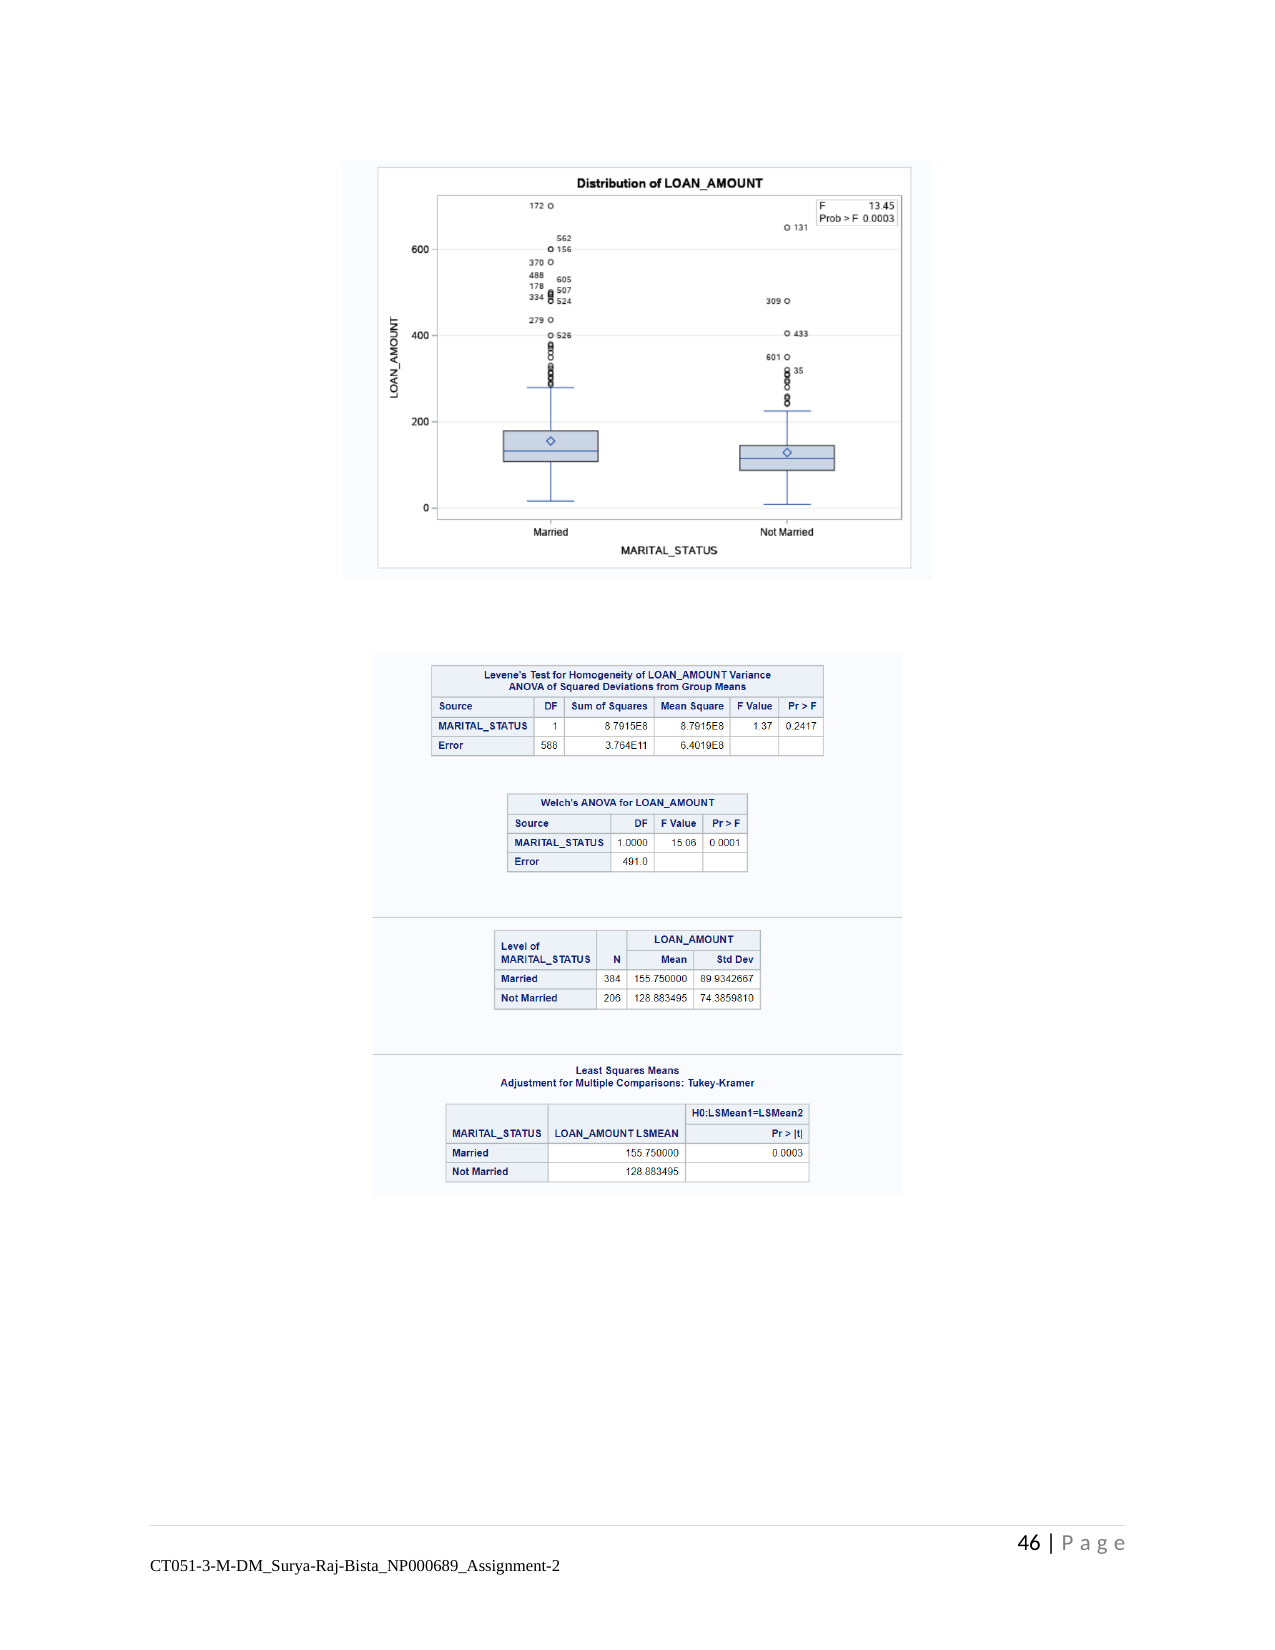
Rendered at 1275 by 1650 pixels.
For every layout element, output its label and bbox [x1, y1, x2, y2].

picture [372, 645, 903, 1196]
picture [343, 150, 933, 580]
